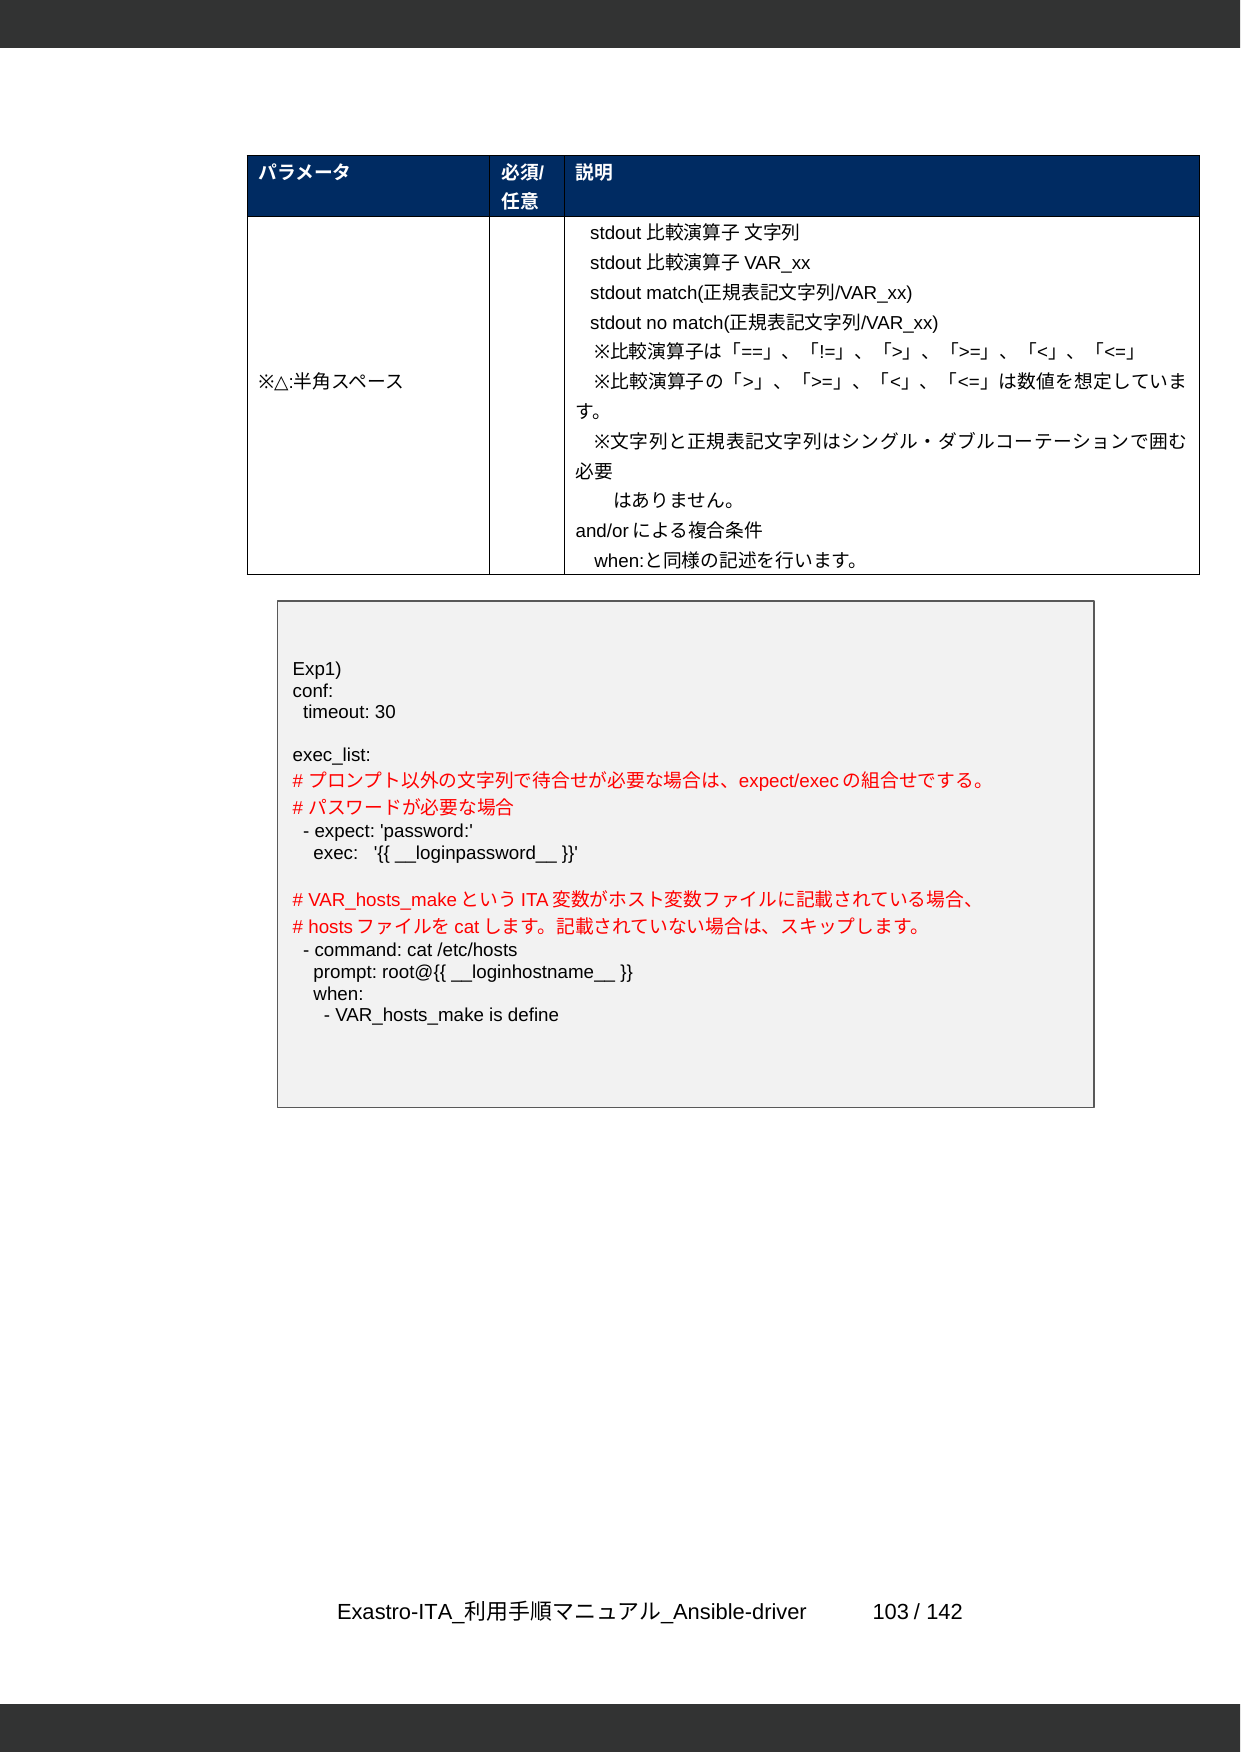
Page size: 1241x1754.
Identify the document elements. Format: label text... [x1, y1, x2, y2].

picture [0, 1704, 1241, 1752]
table_header パラメータ [248, 156, 489, 216]
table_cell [248, 217, 489, 574]
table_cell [565, 217, 1199, 574]
table_header 必須/ 任意 [490, 156, 564, 216]
picture [0, 0, 1241, 48]
table_cell 任意 [490, 217, 564, 574]
table_header 説明 [565, 156, 1199, 216]
